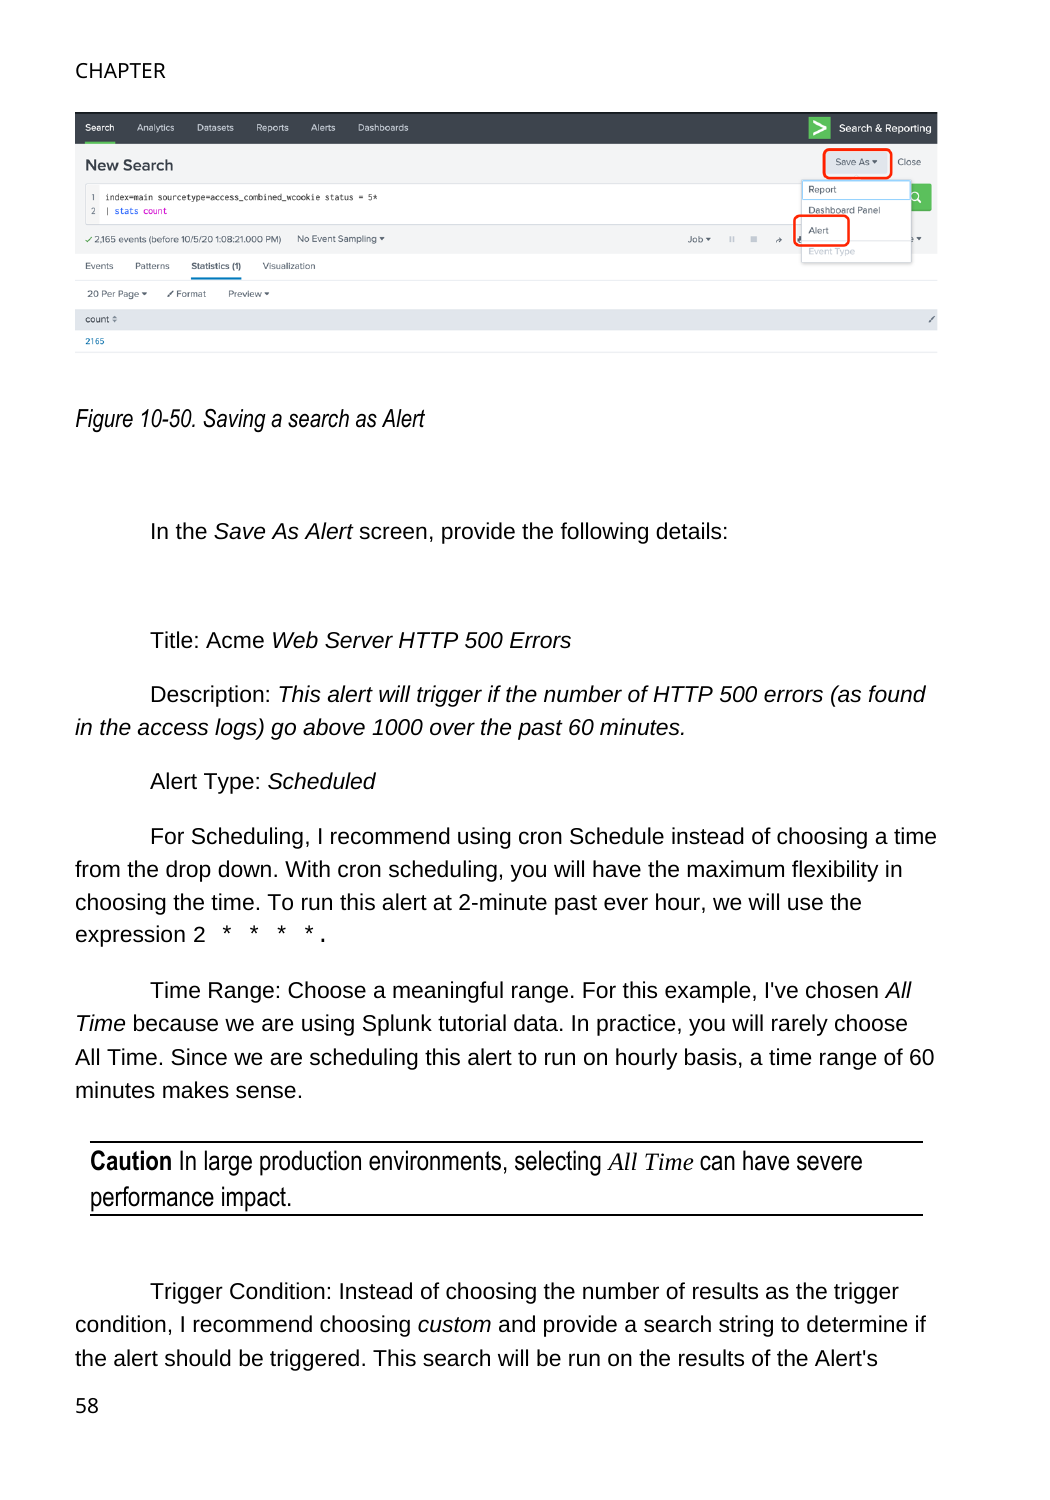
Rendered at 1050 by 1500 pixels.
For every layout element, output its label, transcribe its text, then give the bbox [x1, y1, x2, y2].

text Alert Type: Scheduled [75, 762, 937, 795]
text In the Save As Alert screen, provide the following details: [75, 512, 937, 545]
text Figure 10-50. Saving a search as Alert [75, 404, 937, 433]
picture [75, 112, 938, 384]
text Title: Acme Web Server HTTP 500 Errors [75, 620, 937, 653]
text Caution In large production environments, selecting All Time can have severe performance impact. [90, 1143, 923, 1214]
text Description: This alert will trigger if the number of HTTP 500 errors (as found in the access logs) go above 1000 over the past 60 minutes. [75, 674, 937, 741]
text For Scheduling, I recommend using cron Schedule instead of choosing a time from the drop down. With cron scheduling, you will have the maximum flexibility in choosing the time. To run this alert at 2-minute past ever hour, we will use the expression 2 * * * *. [75, 816, 937, 949]
text Time Range: Choose a meaningful range. For this example, I've chosen All Time because we are using Splunk tutorial data. In practice, you will rarely choose All Time. Since we are scheduling this alert to run on hourly basis, a time range of 60 minutes makes sense. [75, 970, 937, 1103]
